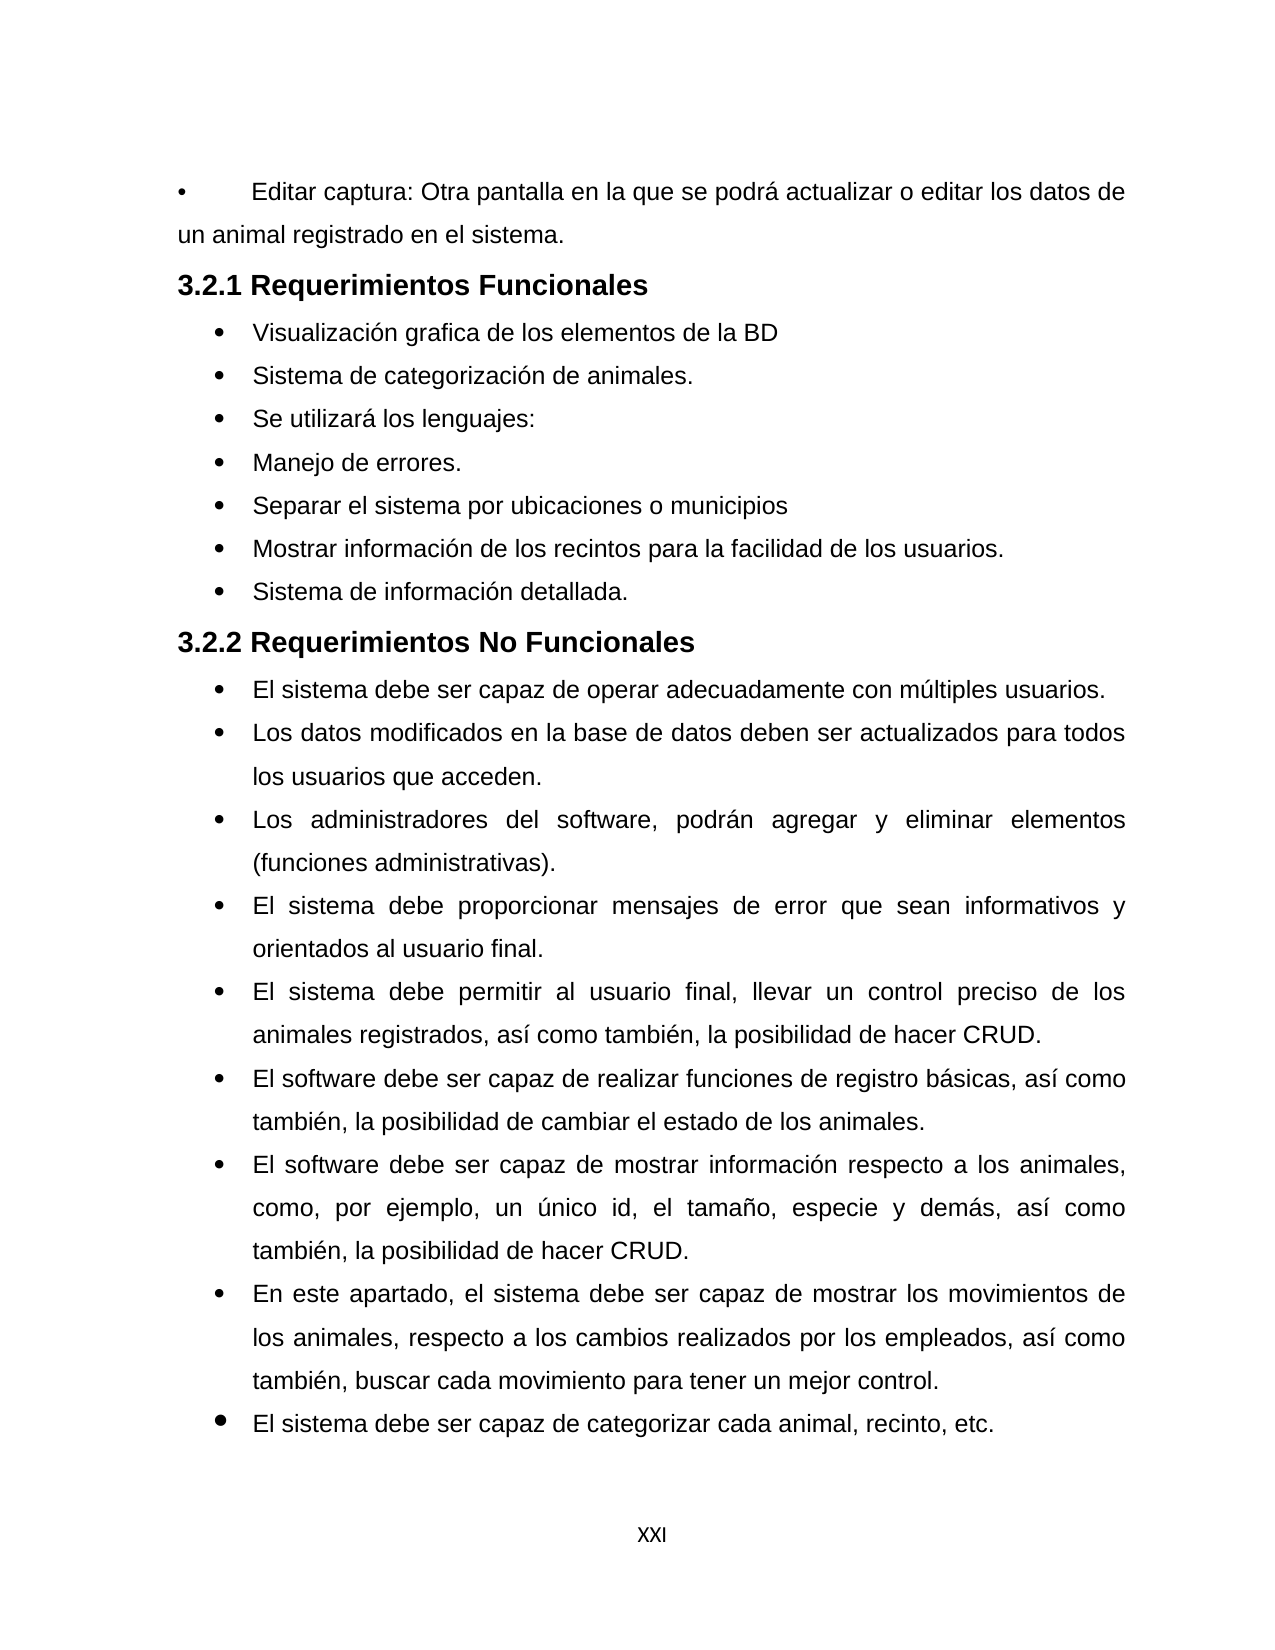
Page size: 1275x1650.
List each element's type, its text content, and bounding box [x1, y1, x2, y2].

list El sistema debe ser capaz de operar adecuadamente con múltiples usuarios. [215, 675, 1127, 704]
list Mostrar información de los recintos para la facilidad de los usuarios. [215, 534, 1127, 563]
list El sistema debe proporcionar mensajes de error que sean informativos y orientados al usuario final. [215, 891, 1127, 963]
list En este apartado, el sistema debe ser capaz de mostrar los movimientos de los animales, respecto a los cambios realizados por los empleados, así como también, buscar cada movimiento para tener un mejor control. [215, 1279, 1127, 1394]
list Los datos modificados en la base de datos deben ser actualizados para todos los usuarios que acceden. [215, 718, 1127, 790]
subtitle 3.2.1 Requerimientos Funcionales [177, 268, 1127, 301]
list Separar el sistema por ubicaciones o municipios [215, 491, 1127, 520]
list Visualización grafica de los elementos de la BD [215, 318, 1127, 347]
text • Editar captura: Otra pantalla en la que se podrá actualizar o editar los datos de un animal registrado en el sistema. [177, 177, 1127, 249]
list Los administradores del software, podrán agregar y eliminar elementos (funciones administrativas). [215, 804, 1127, 877]
list El software debe ser capaz de realizar funciones de registro básicas, así como también, la posibilidad de cambiar el estado de los animales. [215, 1064, 1127, 1136]
list El software debe ser capaz de mostrar información respecto a los animales, como, por ejemplo, un único id, el tamaño, especie y demás, así como también, la posibilidad de hacer CRUD. [215, 1150, 1127, 1265]
list Sistema de categorización de animales. [215, 361, 1127, 390]
list El sistema debe permitir al usuario final, llevar un control preciso de los animales registrados, así como también, la posibilidad de hacer CRUD. [215, 977, 1127, 1049]
list Sistema de información detallada. [215, 577, 1127, 606]
subtitle 3.2.2 Requerimientos No Funcionales [177, 625, 1127, 658]
list El sistema debe ser capaz de categorizar cada animal, recinto, etc. [215, 1409, 1127, 1439]
list Se utilizará los lenguajes: [215, 404, 1127, 433]
list Manejo de errores. [215, 448, 1127, 476]
